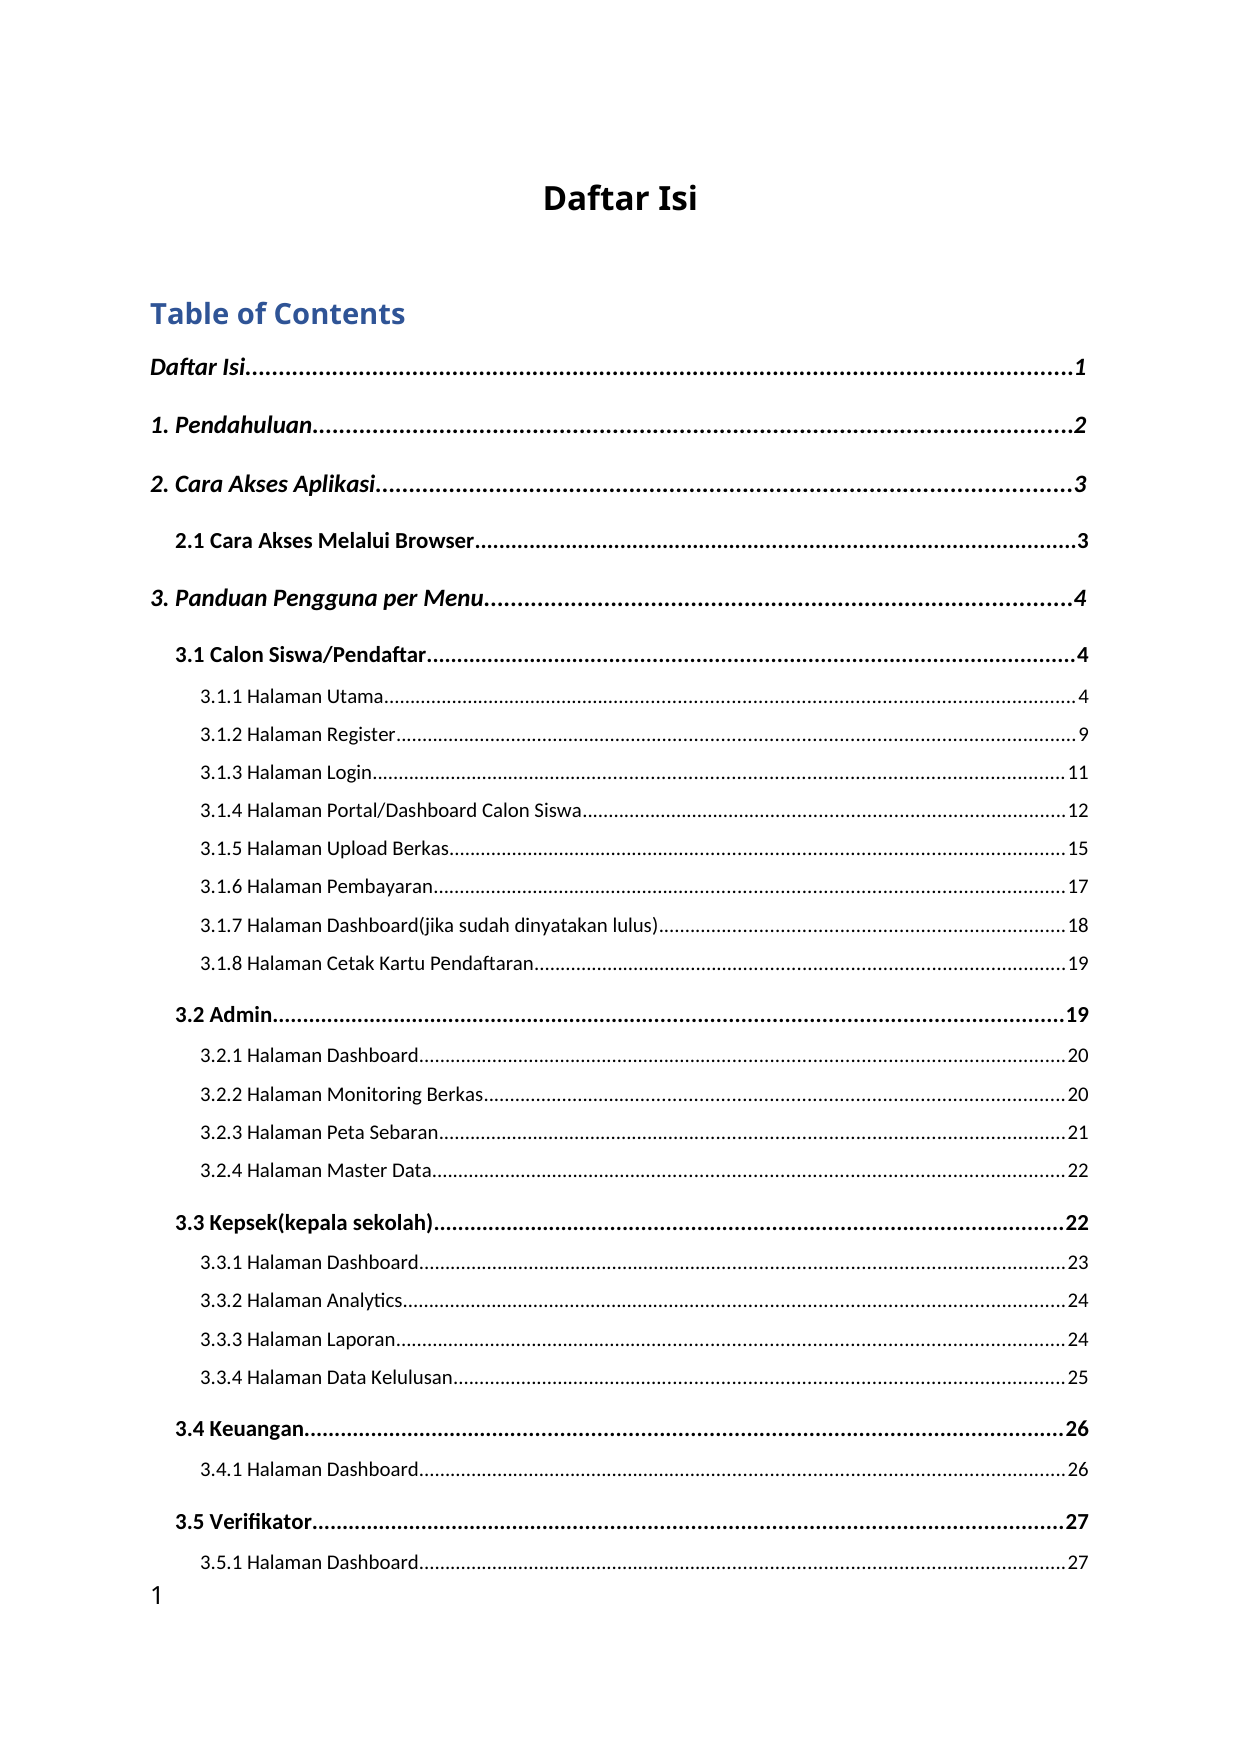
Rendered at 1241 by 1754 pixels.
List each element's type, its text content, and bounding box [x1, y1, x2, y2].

subtitle Daftar Isi [150, 175, 1090, 220]
